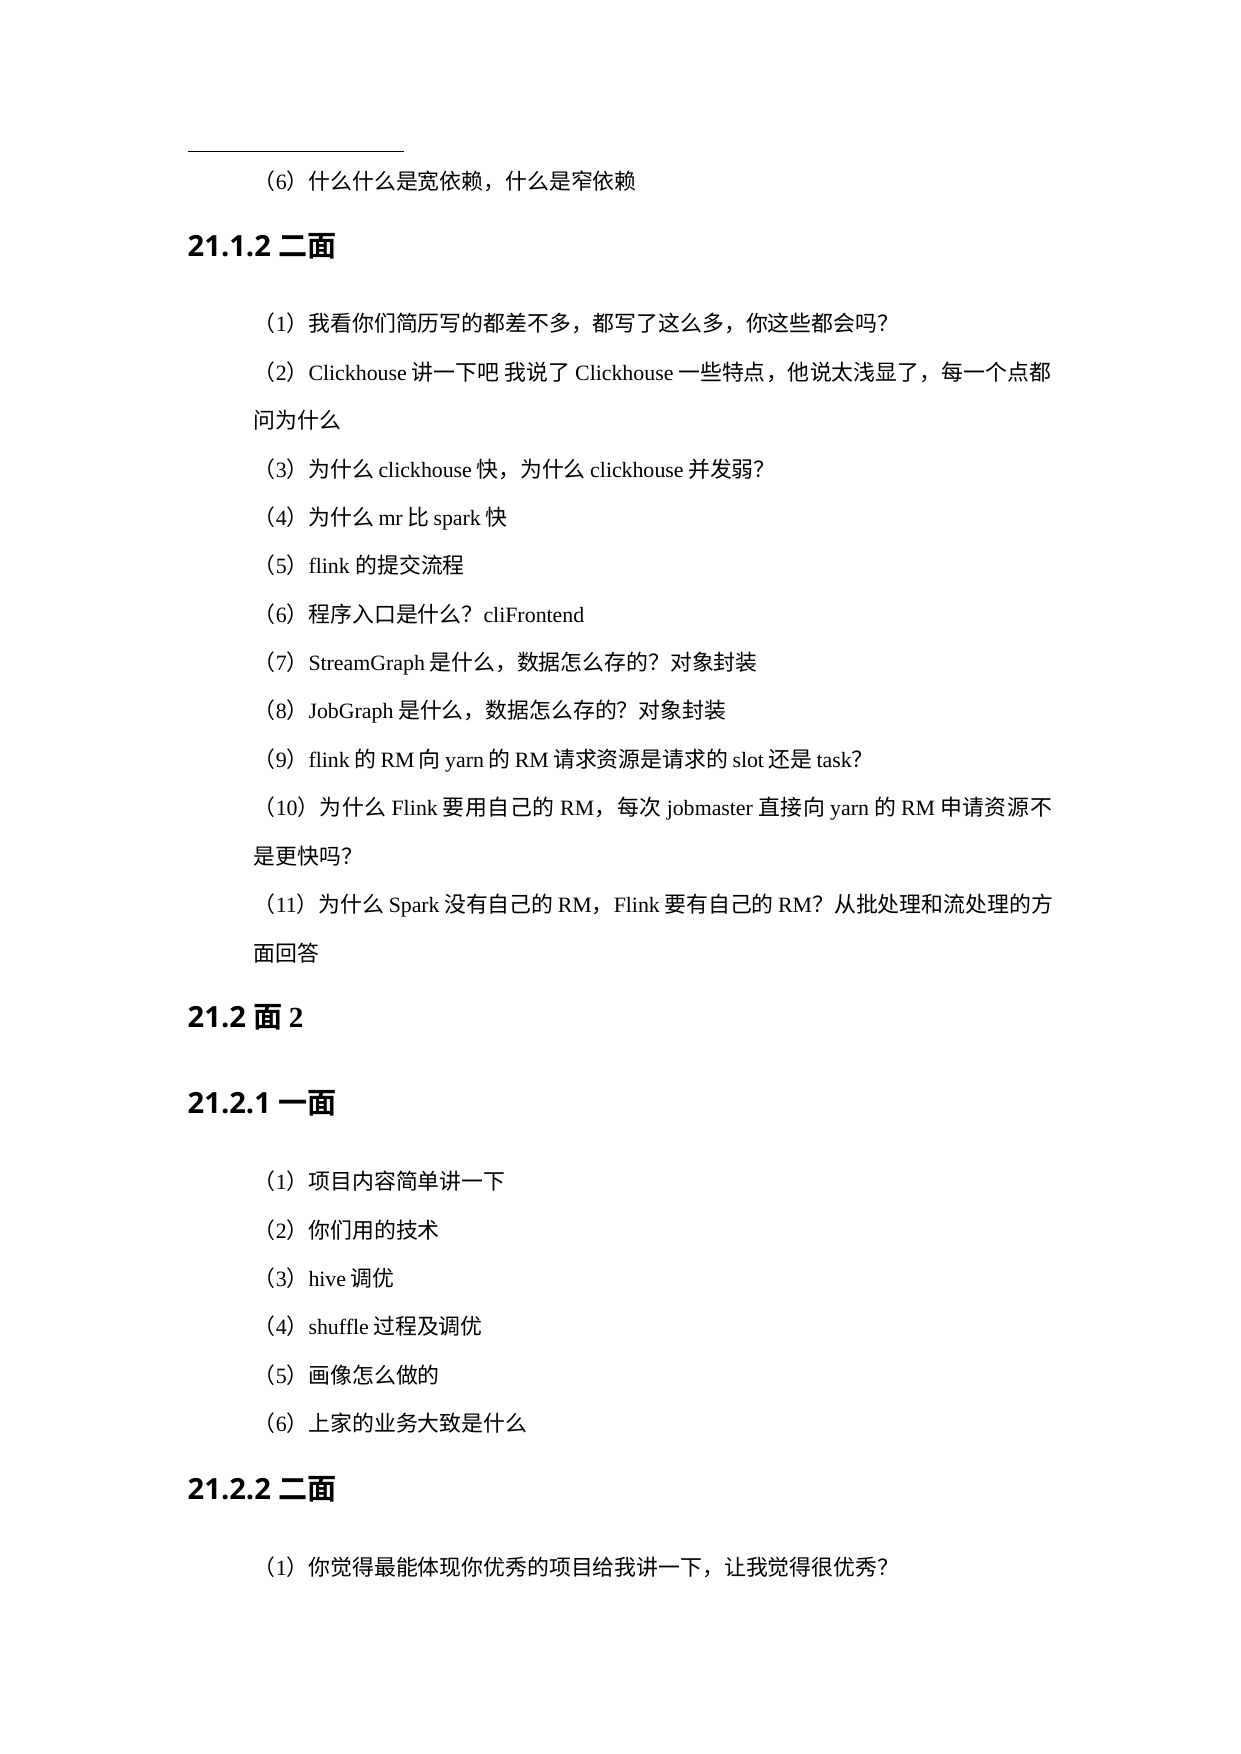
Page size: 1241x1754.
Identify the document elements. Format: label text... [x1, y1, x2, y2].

list StreamGraph是什么，数据怎么存的？对象封装 [254, 644, 1053, 677]
list 程序入口是什么？cliFrontend [254, 596, 1053, 629]
list shuffle过程及调优 [254, 1309, 1053, 1341]
list 为什么clickhouse快，为什么clickhouse并发弱？ [254, 451, 1053, 484]
list 你觉得最能体现你优秀的项目给我讲一下，让我觉得很优秀？ [254, 1549, 1053, 1582]
subtitle 二面 [187, 1454, 1053, 1519]
list 画像怎么做的 [254, 1357, 1053, 1390]
subtitle 面2 [187, 984, 1053, 1049]
subtitle 二面 [187, 212, 1053, 277]
list 什么什么是宽依赖，什么是窄依赖 [254, 164, 1053, 196]
list flink的RM向yarn的RM请求资源是请求的slot还是task？ [254, 741, 1053, 774]
list 为什么mr比spark快 [254, 499, 1053, 532]
list 上家的业务大致是什么 [254, 1406, 1053, 1438]
subtitle 一面 [187, 1068, 1053, 1133]
list 你们用的技术 [254, 1212, 1053, 1245]
list JobGraph是什么，数据怎么存的？对象封装 [254, 693, 1053, 725]
list Clickhouse讲一下吧 我说了Clickhouse一些特点，他说太浅显了，每一个点都问为什么 [254, 354, 1053, 435]
list hive调优 [254, 1261, 1053, 1293]
list flink 的提交流程 [254, 548, 1053, 580]
list 项目内容简单讲一下 [254, 1164, 1053, 1196]
list 我看你们简历写的都差不多，都写了这么多，你这些都会吗？ [254, 306, 1053, 338]
list 为什么Spark没有自己的RM，Flink要有自己的RM？从批处理和流处理的方面回答 [254, 887, 1053, 968]
list 为什么Flink要用自己的RM，每次jobmaster直接向yarn的RM申请资源不是更快吗？ [254, 789, 1053, 871]
